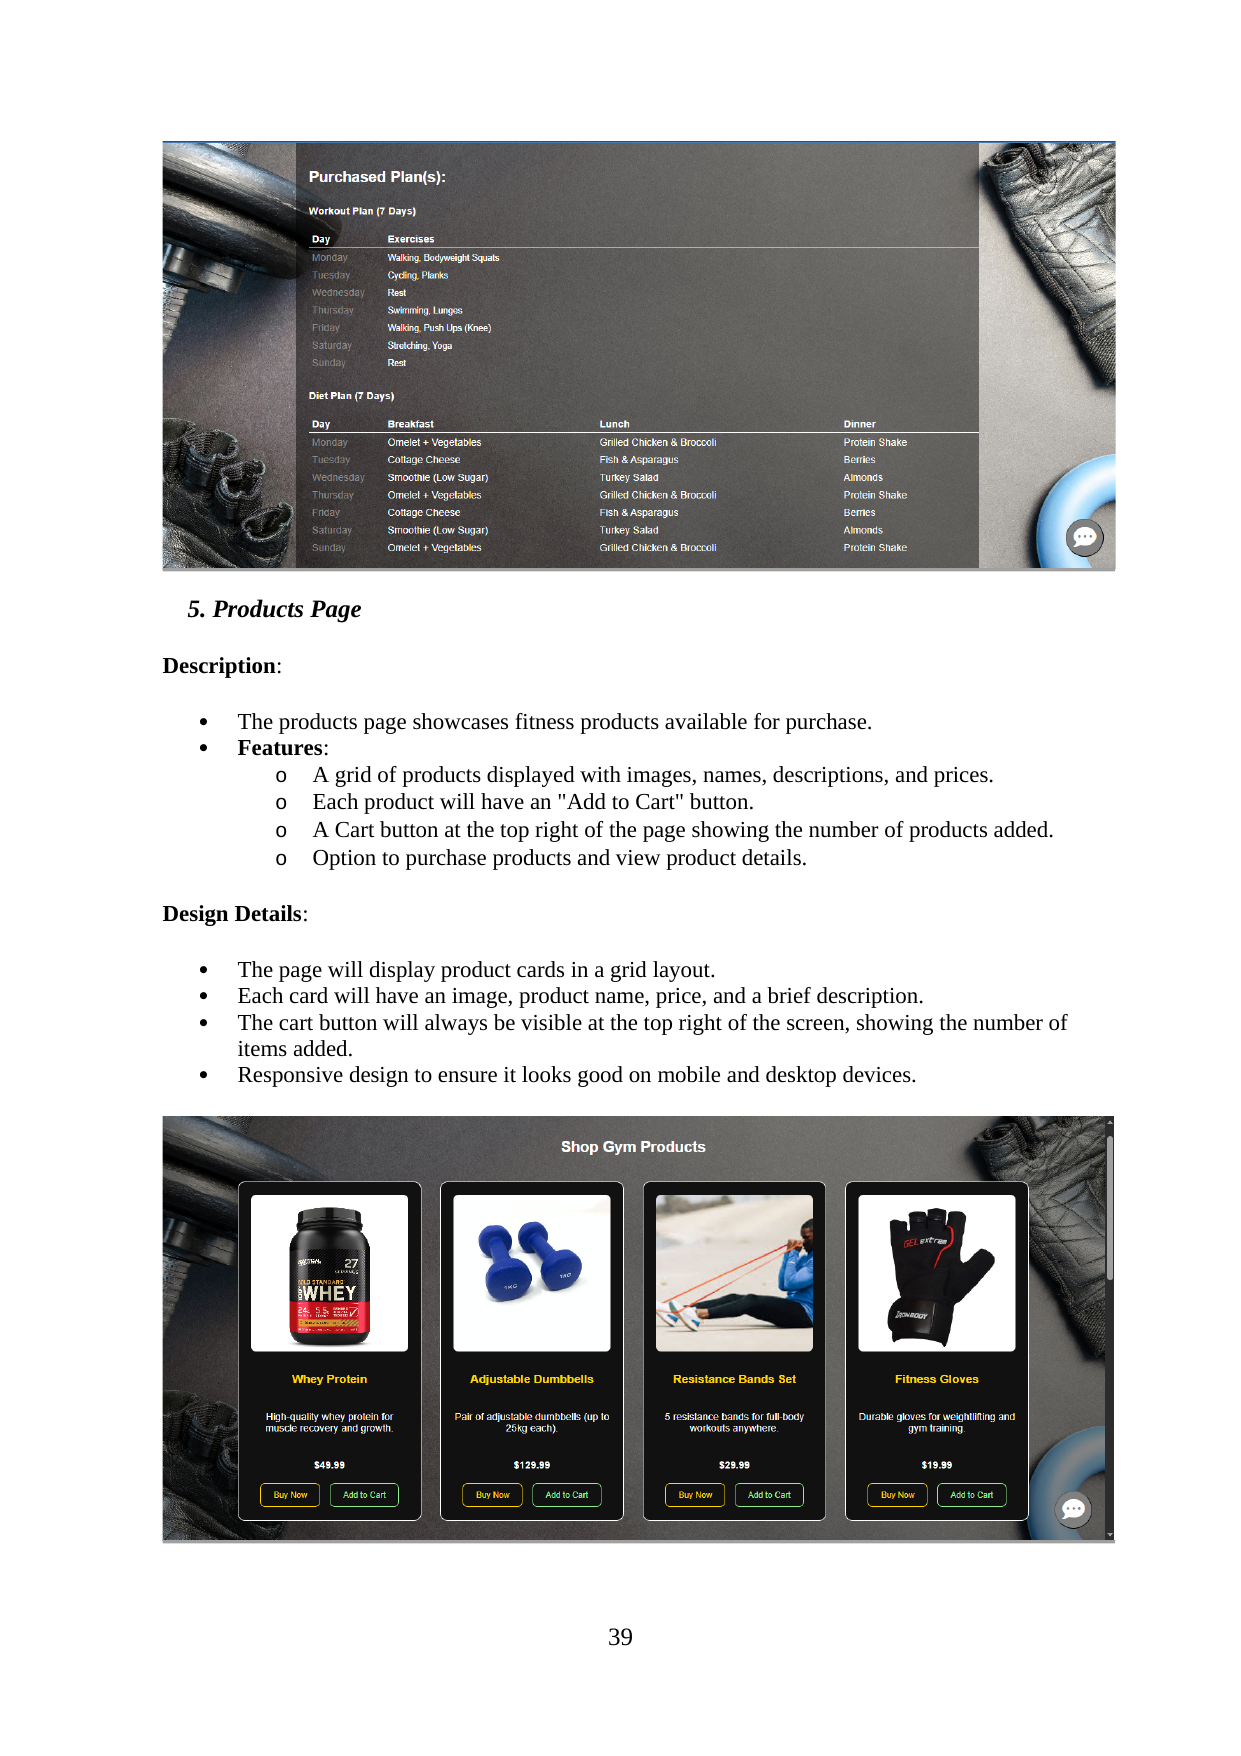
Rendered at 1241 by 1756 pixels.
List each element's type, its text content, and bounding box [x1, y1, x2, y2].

list Each product will have an "Add to Cart" button. [275, 788, 1115, 816]
subtitle 5. Products Page [187, 594, 1115, 623]
list The cart button will always be visible at the top right of the screen, showing the number of items added. [200, 1008, 1115, 1061]
picture [162, 141, 1116, 568]
text Design Details: [162, 900, 1115, 927]
list Option to purchase products and view product details. [275, 843, 1115, 871]
list A Cart button at the top right of the page showing the number of products added. [275, 816, 1115, 843]
list A grid of products displayed with images, names, descriptions, and prices. [275, 761, 1115, 788]
list Each card will have an image, product name, price, and a brief description. [200, 982, 1115, 1008]
list The page will display product cards in a grid layout. [200, 956, 1115, 982]
list Features: [200, 734, 1115, 761]
picture [162, 1116, 1114, 1540]
text Description: [162, 652, 1115, 679]
list The products page showcases fitness products available for purchase. [200, 708, 1115, 734]
list Responsive design to ensure it looks good on mobile and desktop devices. [200, 1061, 1115, 1088]
